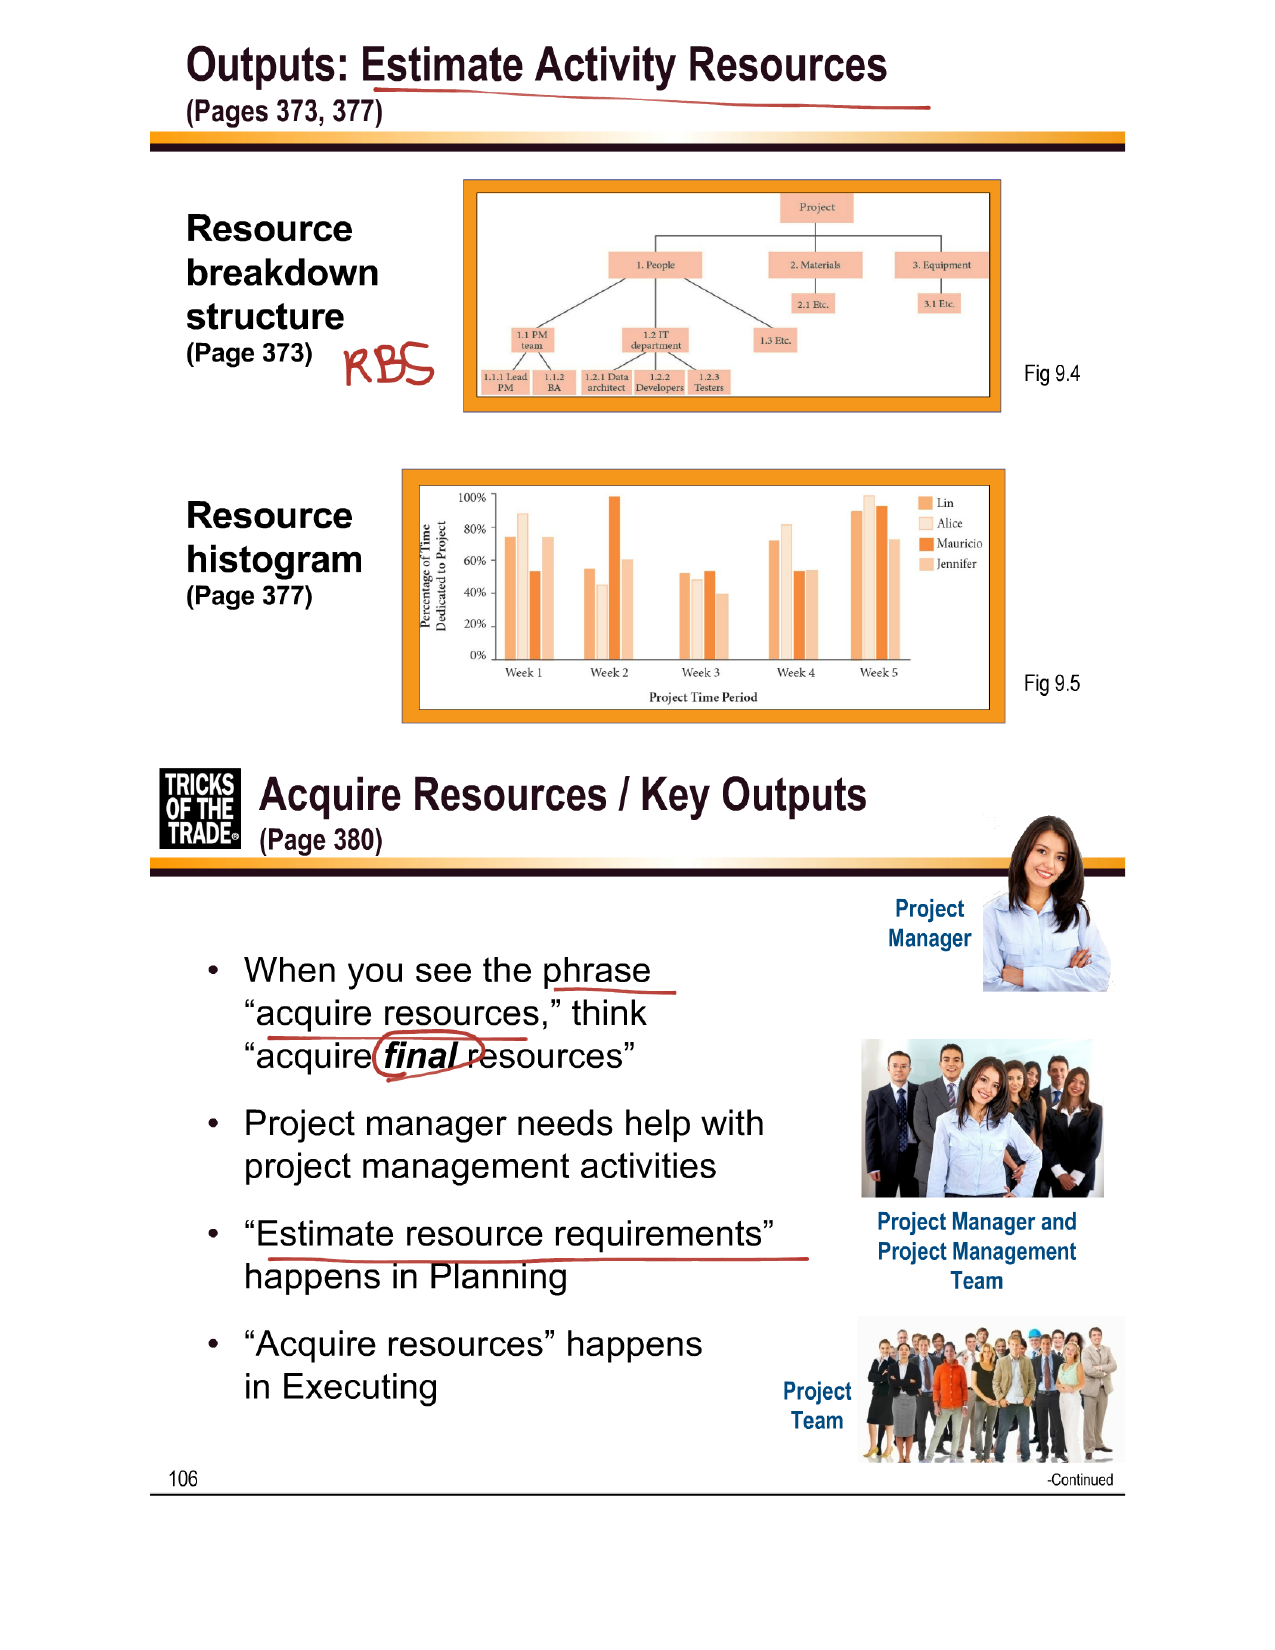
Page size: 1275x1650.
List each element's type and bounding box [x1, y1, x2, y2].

picture [150, 759, 1125, 1496]
picture [150, 41, 1125, 741]
